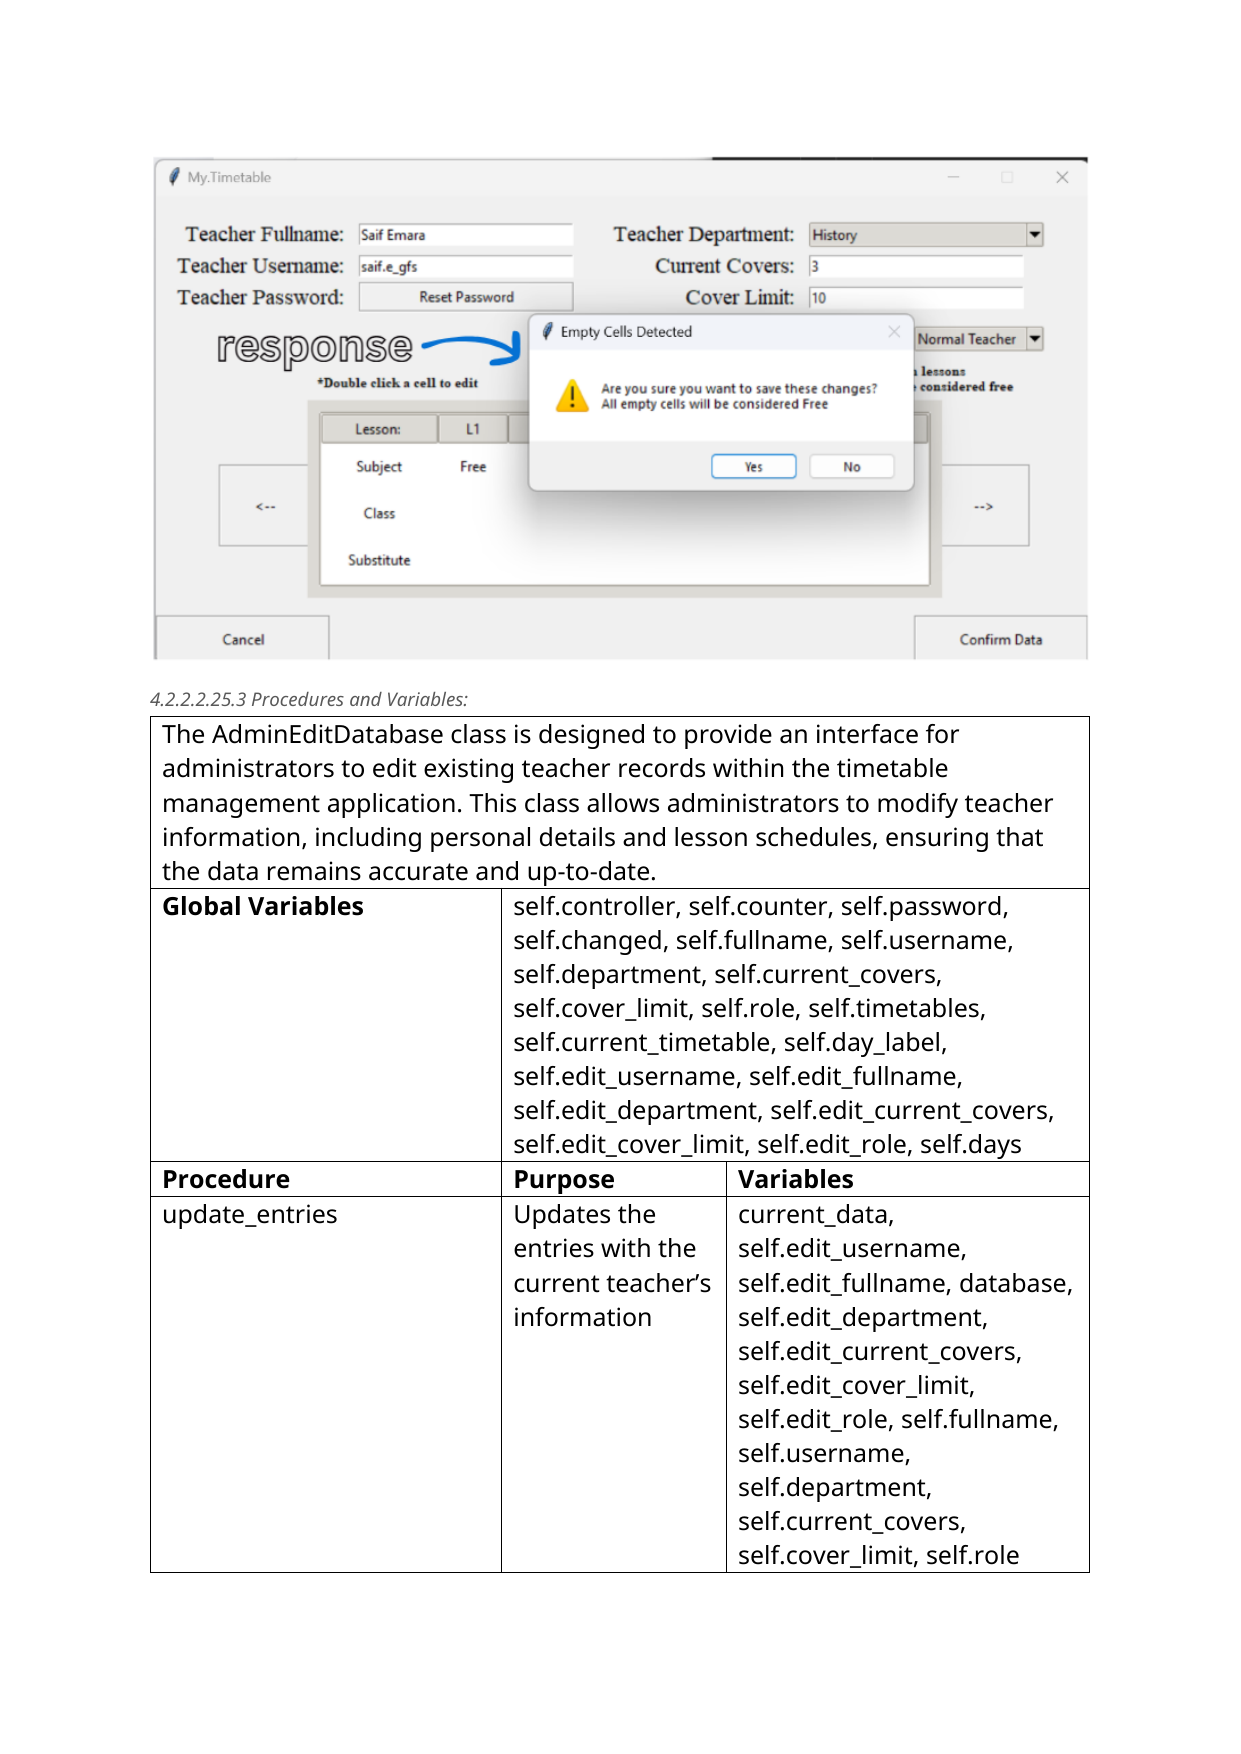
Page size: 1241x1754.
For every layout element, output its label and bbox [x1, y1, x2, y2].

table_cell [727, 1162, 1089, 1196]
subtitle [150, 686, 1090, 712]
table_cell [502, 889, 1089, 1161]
picture [150, 150, 1091, 665]
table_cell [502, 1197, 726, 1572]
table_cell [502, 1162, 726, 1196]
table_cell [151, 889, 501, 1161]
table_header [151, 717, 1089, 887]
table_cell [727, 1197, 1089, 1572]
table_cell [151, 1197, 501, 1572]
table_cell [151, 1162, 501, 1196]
